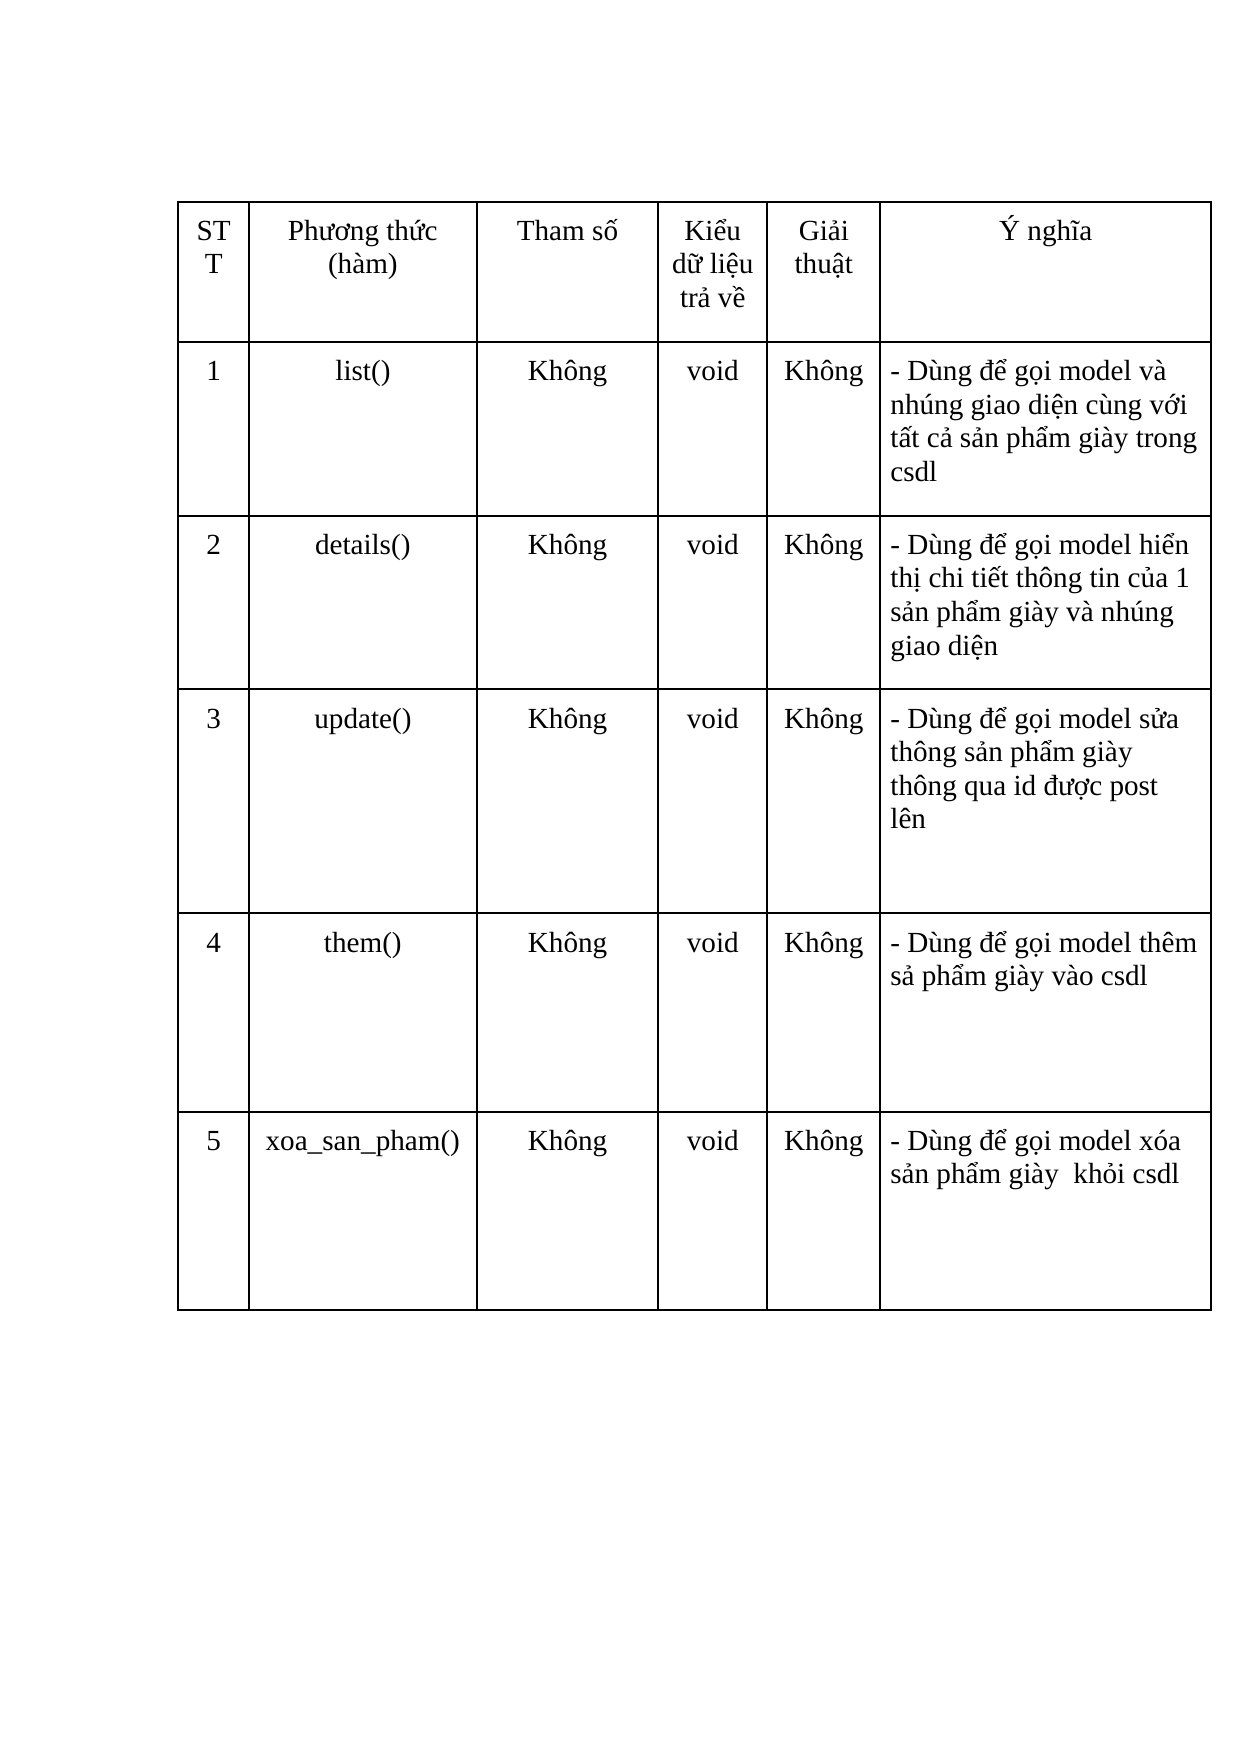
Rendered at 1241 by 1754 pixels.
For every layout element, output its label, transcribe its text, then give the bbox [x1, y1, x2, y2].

table_cell Không [478, 914, 657, 1111]
table_cell void [659, 690, 766, 912]
table_cell 5 [179, 1113, 248, 1309]
table_cell void [659, 914, 766, 1111]
table_cell 4 [179, 914, 248, 1111]
table_cell - Dùng để gọi model xóa sản phẩm giày khỏi csdl [881, 1113, 1210, 1309]
table_cell xoa_san_pham() [250, 1113, 476, 1309]
table_cell Không [478, 517, 657, 688]
table_cell - Dùng để gọi model thêm sả phẩm giày vào csdl [881, 914, 1210, 1111]
table_cell 1 [179, 343, 248, 514]
table_header STT [179, 203, 248, 341]
table_cell them() [250, 914, 476, 1111]
table_cell update() [250, 690, 476, 912]
table_cell - Dùng để gọi model và nhúng giao diện cùng với tất cả sản phẩm giày trong csdl [881, 343, 1210, 514]
table_cell Không [768, 914, 879, 1111]
table_cell 3 [179, 690, 248, 912]
table_cell Không [768, 343, 879, 514]
table_cell list() [250, 343, 476, 514]
table_header Kiểu dữ liệu trả về [659, 203, 766, 341]
table_cell void [659, 1113, 766, 1309]
table_header Phương thức (hàm) [250, 203, 476, 341]
table_cell Không [768, 690, 879, 912]
table_cell Không [768, 517, 879, 688]
table_header Giải thuật [768, 203, 879, 341]
table_cell Không [768, 1113, 879, 1309]
table_cell - Dùng để gọi model sửa thông sản phẩm giày thông qua id được post lên [881, 690, 1210, 912]
table_cell Không [478, 1113, 657, 1309]
table_cell - Dùng để gọi model hiển thị chi tiết thông tin của 1 sản phẩm giày và nhúng giao diện [881, 517, 1210, 688]
table_cell void [659, 517, 766, 688]
table_cell details() [250, 517, 476, 688]
table_header Tham số [478, 203, 657, 341]
table_header Ý nghĩa [881, 203, 1210, 341]
table_cell Không [478, 690, 657, 912]
table_cell void [659, 343, 766, 514]
table_cell 2 [179, 517, 248, 688]
table_cell Không [478, 343, 657, 514]
